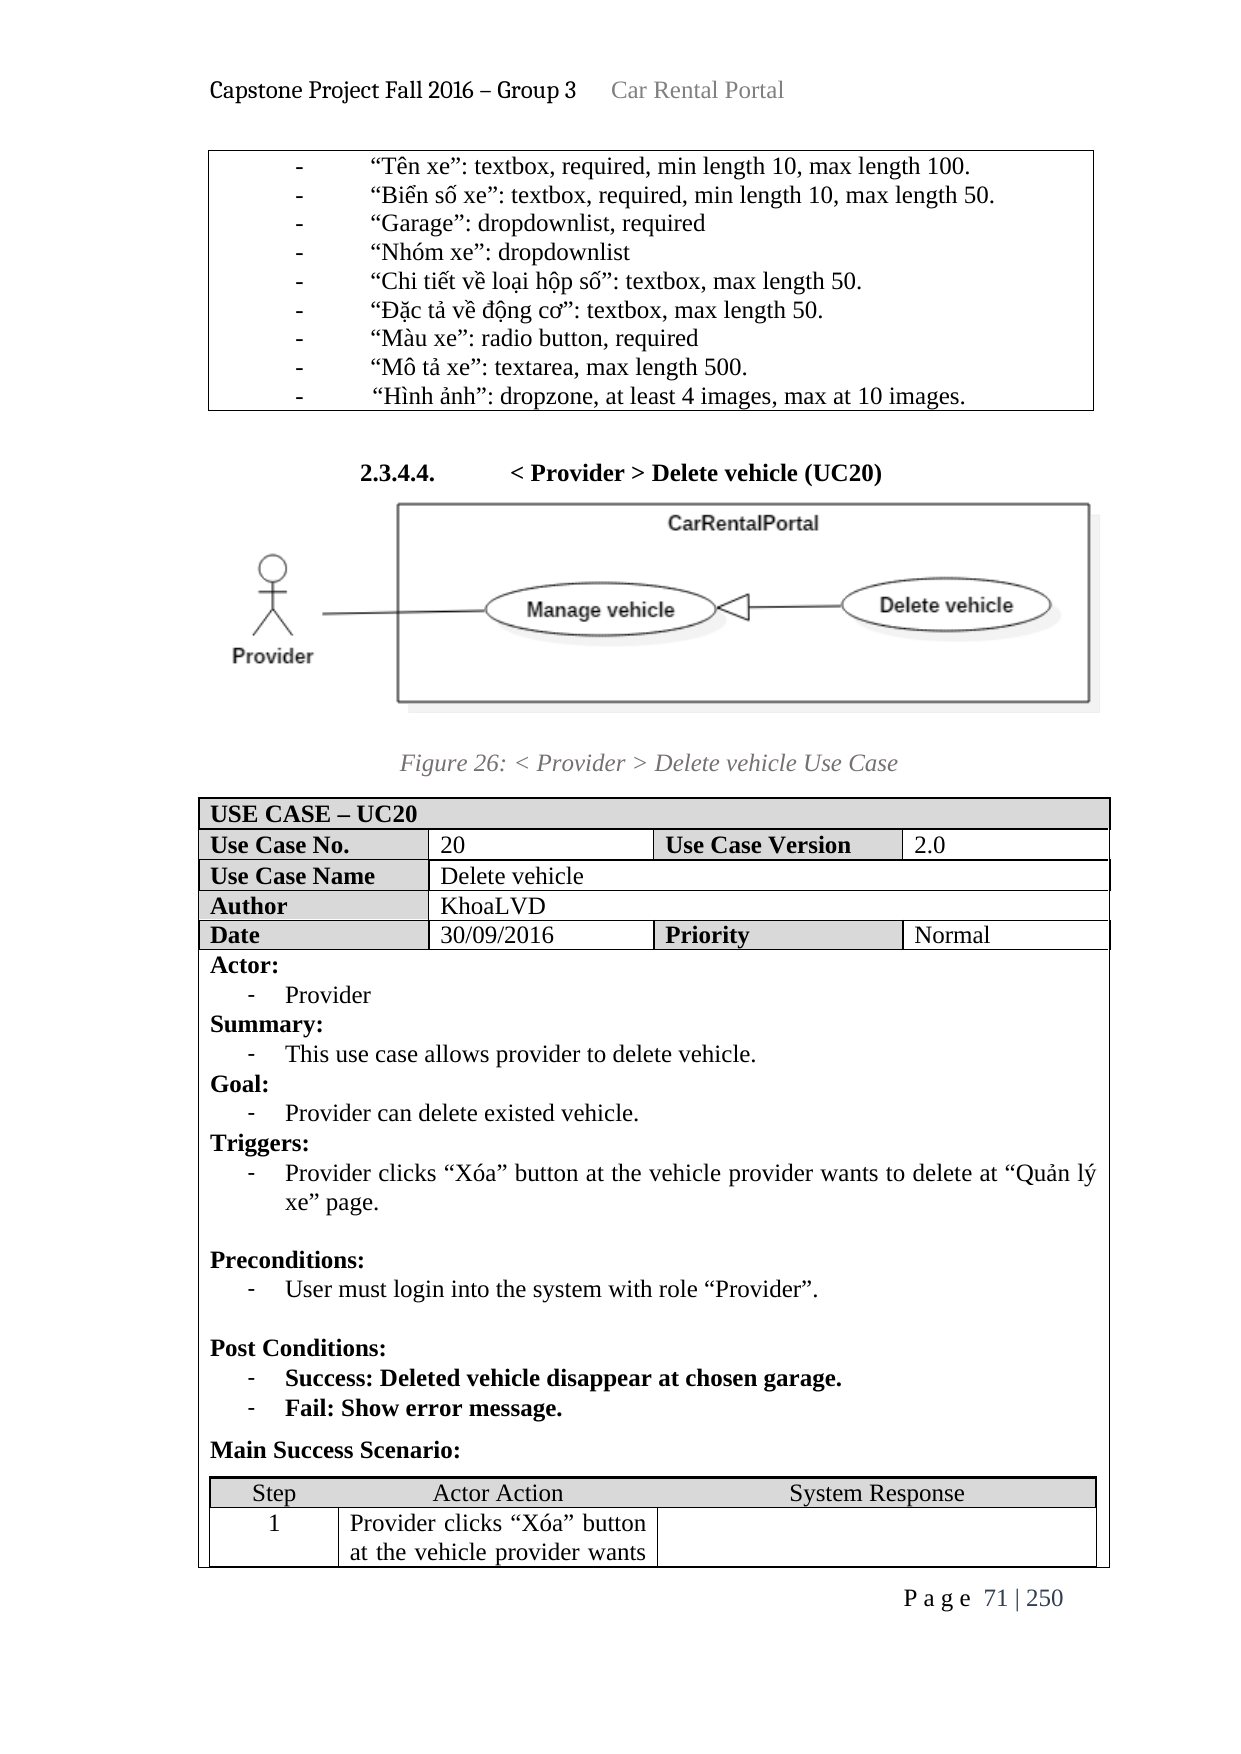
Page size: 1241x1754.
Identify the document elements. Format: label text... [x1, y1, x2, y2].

table_cell 20 [429, 830, 653, 859]
table_cell Author [199, 891, 428, 919]
table_cell Priority [655, 921, 902, 949]
table_cell 2.0 [903, 828, 1109, 859]
table_cell Normal [904, 920, 1109, 949]
subtitle < Provider > Delete vehicle (UC20) [360, 458, 1090, 487]
table_cell Use Case Version [654, 830, 902, 859]
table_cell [199, 949, 1109, 1567]
table_cell Delete vehicle [430, 859, 1109, 890]
table_cell 30/09/2016 [430, 921, 653, 949]
picture [210, 489, 1106, 729]
table_cell KhoaLVD [429, 890, 1109, 919]
table_header USE CASE – UC20 [200, 799, 1109, 828]
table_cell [209, 151, 1093, 410]
text Figure 26: < Provider > Delete vehicle Use Case [210, 748, 1090, 776]
table_cell Date [200, 921, 428, 949]
table_cell Use Case No. [199, 830, 428, 859]
table_cell Use Case Name [200, 860, 428, 890]
